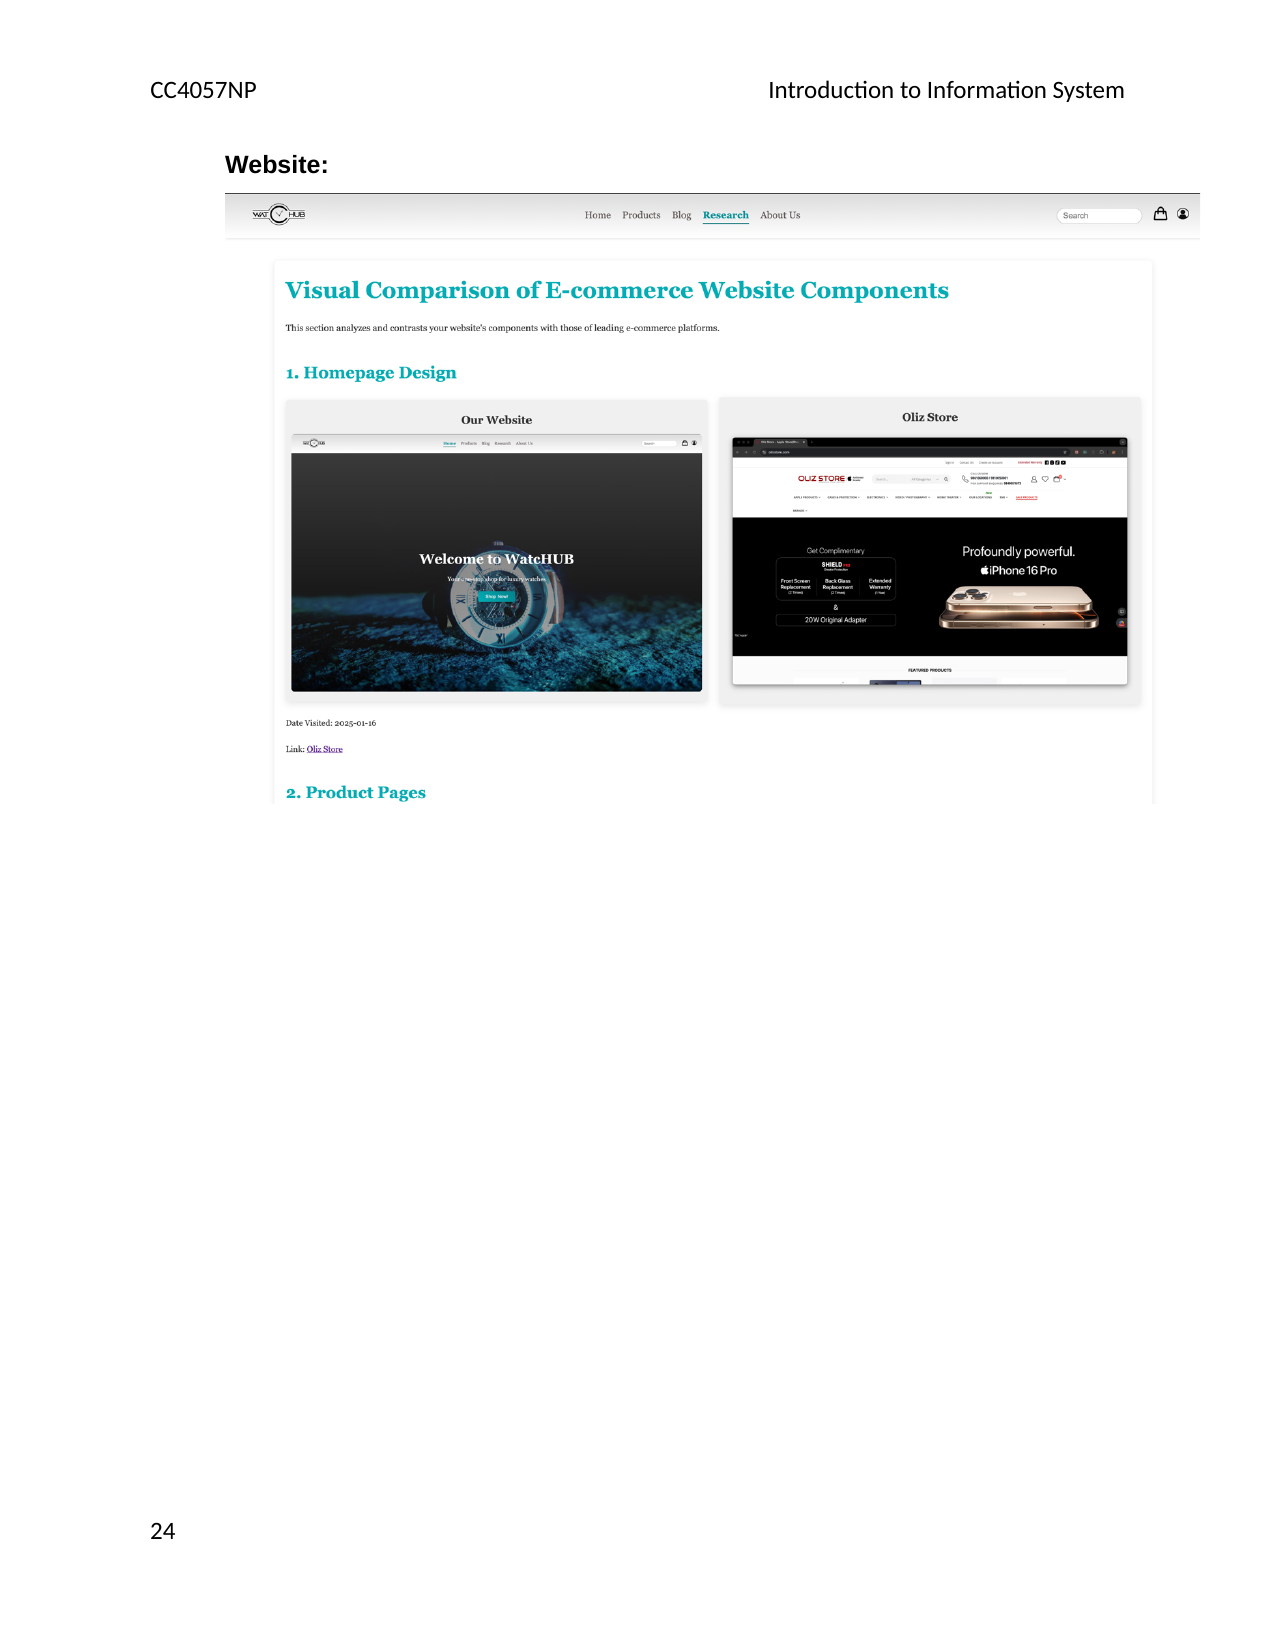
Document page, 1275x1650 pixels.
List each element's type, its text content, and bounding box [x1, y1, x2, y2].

list Website: [225, 150, 1125, 179]
picture [225, 193, 1200, 804]
